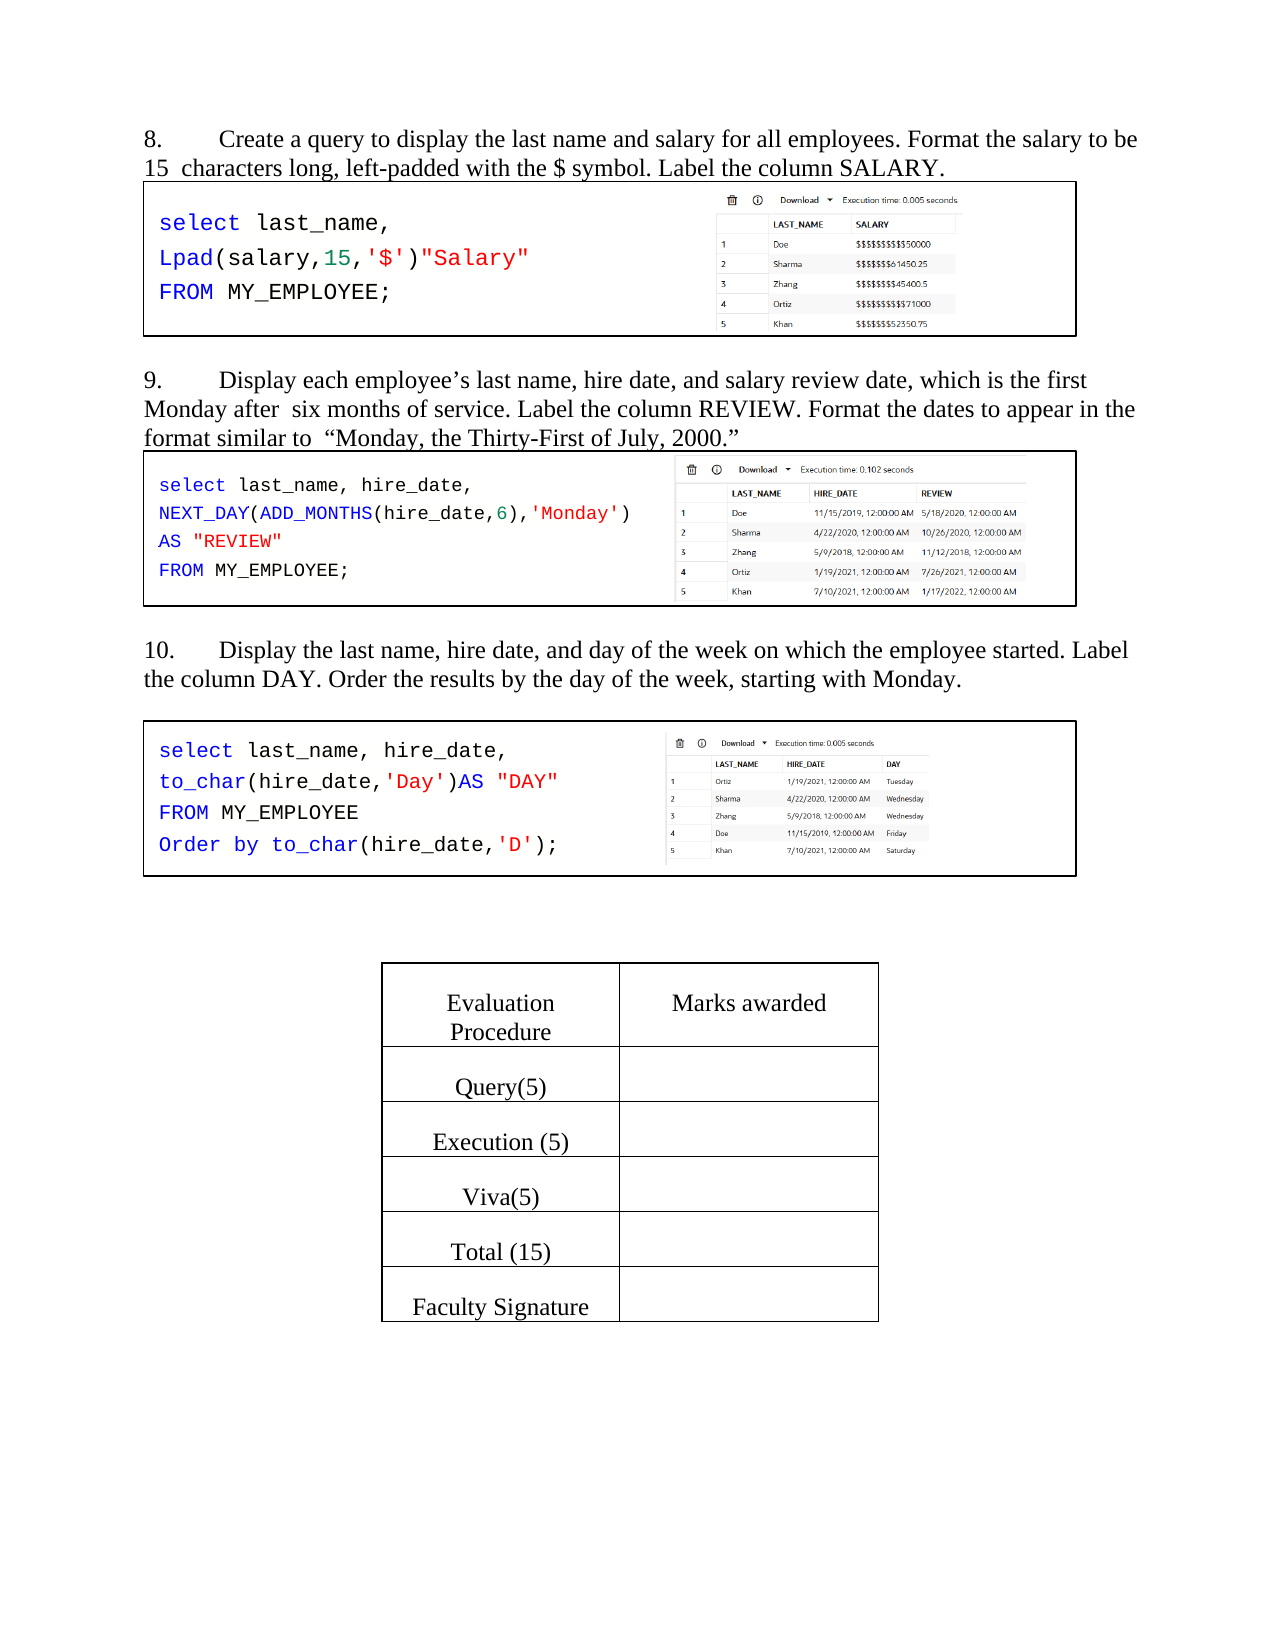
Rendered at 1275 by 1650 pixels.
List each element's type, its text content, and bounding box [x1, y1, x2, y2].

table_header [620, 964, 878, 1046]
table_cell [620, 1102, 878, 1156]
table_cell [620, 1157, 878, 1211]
picture [665, 732, 929, 865]
list Display the last name, hire date, and day of the week on which the employee started. Label the column DAY. Order the results by the day of the week, starting with Monday. [143, 635, 1144, 692]
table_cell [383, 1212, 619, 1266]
picture [674, 455, 1026, 602]
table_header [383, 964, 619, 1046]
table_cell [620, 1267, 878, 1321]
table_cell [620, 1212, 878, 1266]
picture [716, 186, 963, 331]
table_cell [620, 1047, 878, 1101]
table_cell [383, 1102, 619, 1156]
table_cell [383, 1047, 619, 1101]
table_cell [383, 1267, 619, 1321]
list Display each employee’s last name, hire date, and salary review date, which is the first Monday after six months of service. Label the column REVIEW. Format the dates to appear in the format similar to “Monday, the Thirty-First of July, 2000.” [143, 365, 1144, 451]
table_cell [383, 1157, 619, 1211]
list Create a query to display the last name and salary for all employees. Format the salary to be 15 characters long, left-padded with the $ symbol. Label the column SALARY. [143, 124, 1144, 182]
